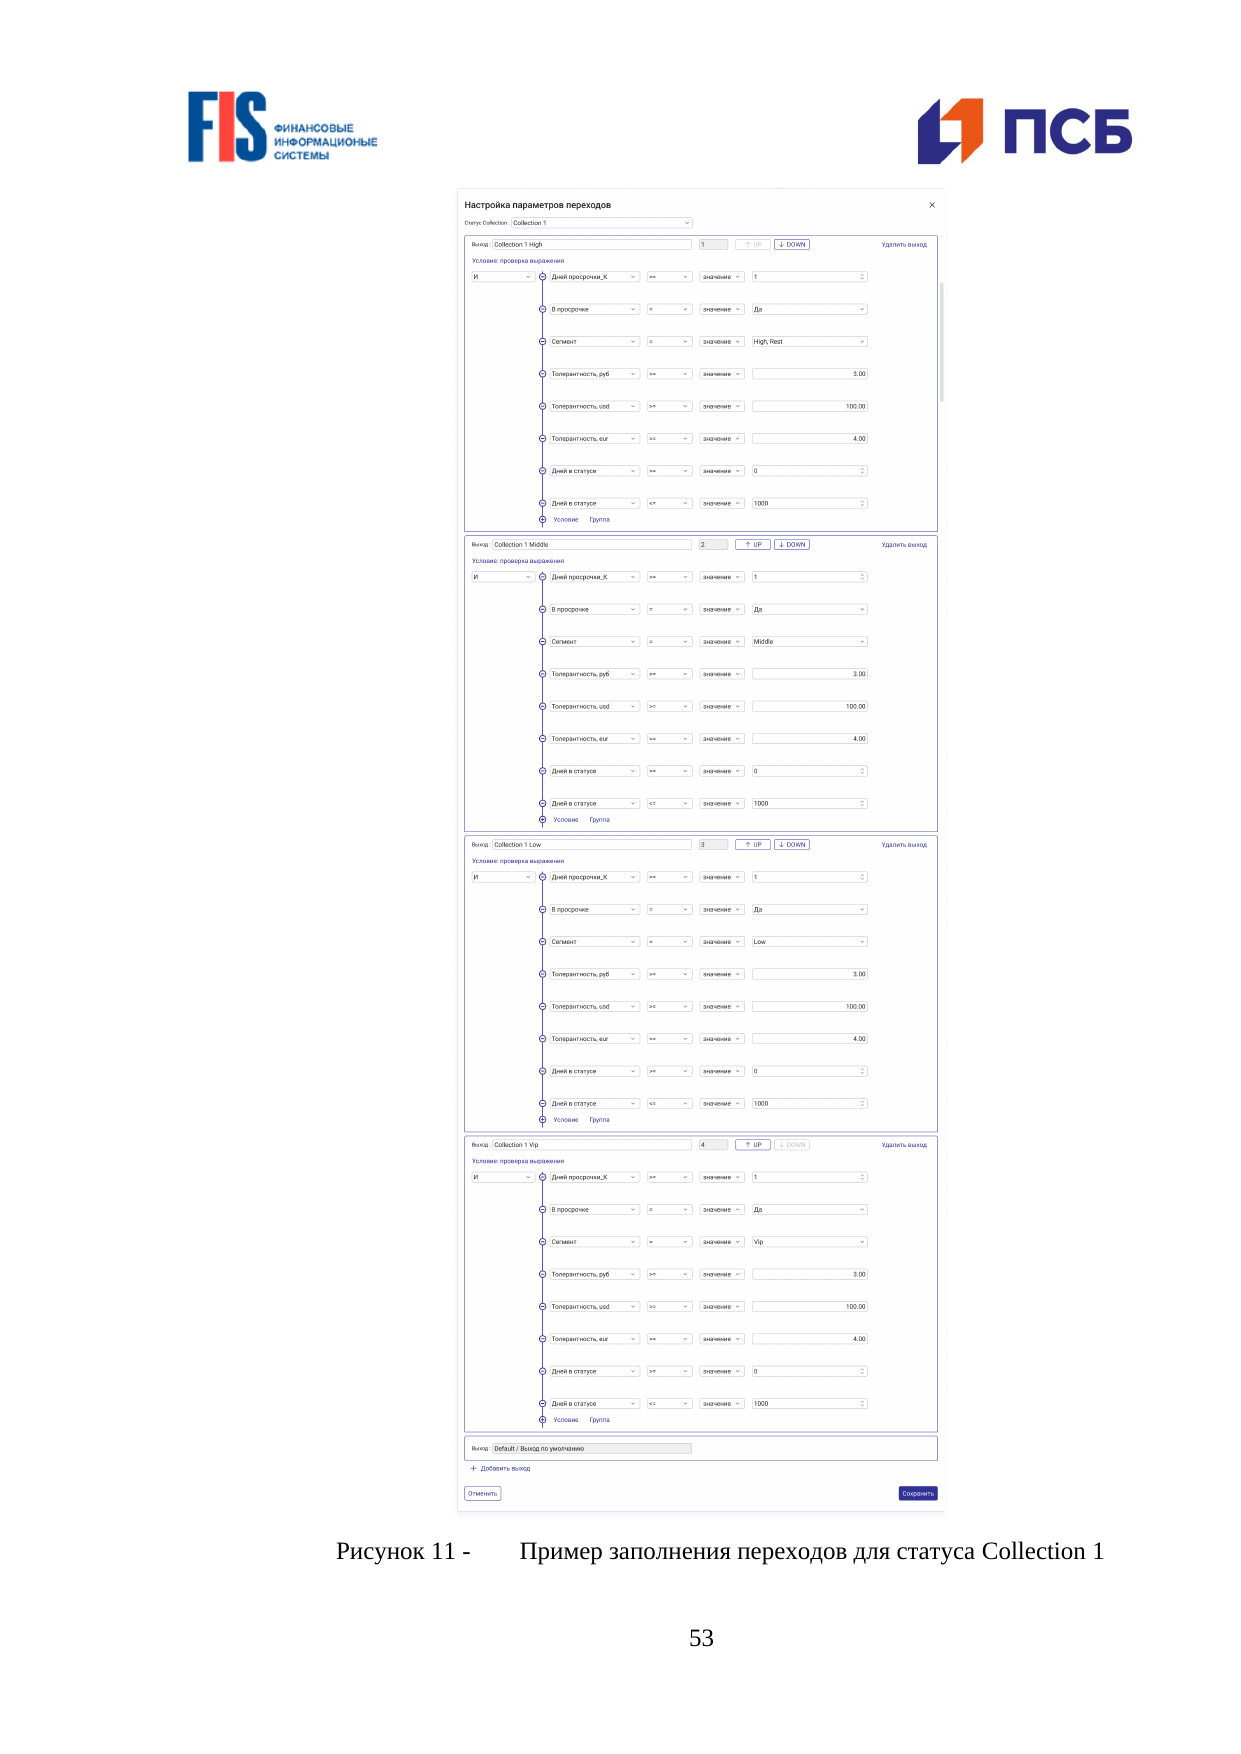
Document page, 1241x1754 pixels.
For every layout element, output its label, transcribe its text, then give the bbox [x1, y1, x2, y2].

subtitle Пример заполнения переходов для статуса Collection 1 [288, 1536, 1152, 1565]
picture [909, 91, 1140, 172]
picture [177, 73, 383, 172]
picture [450, 185, 952, 1522]
